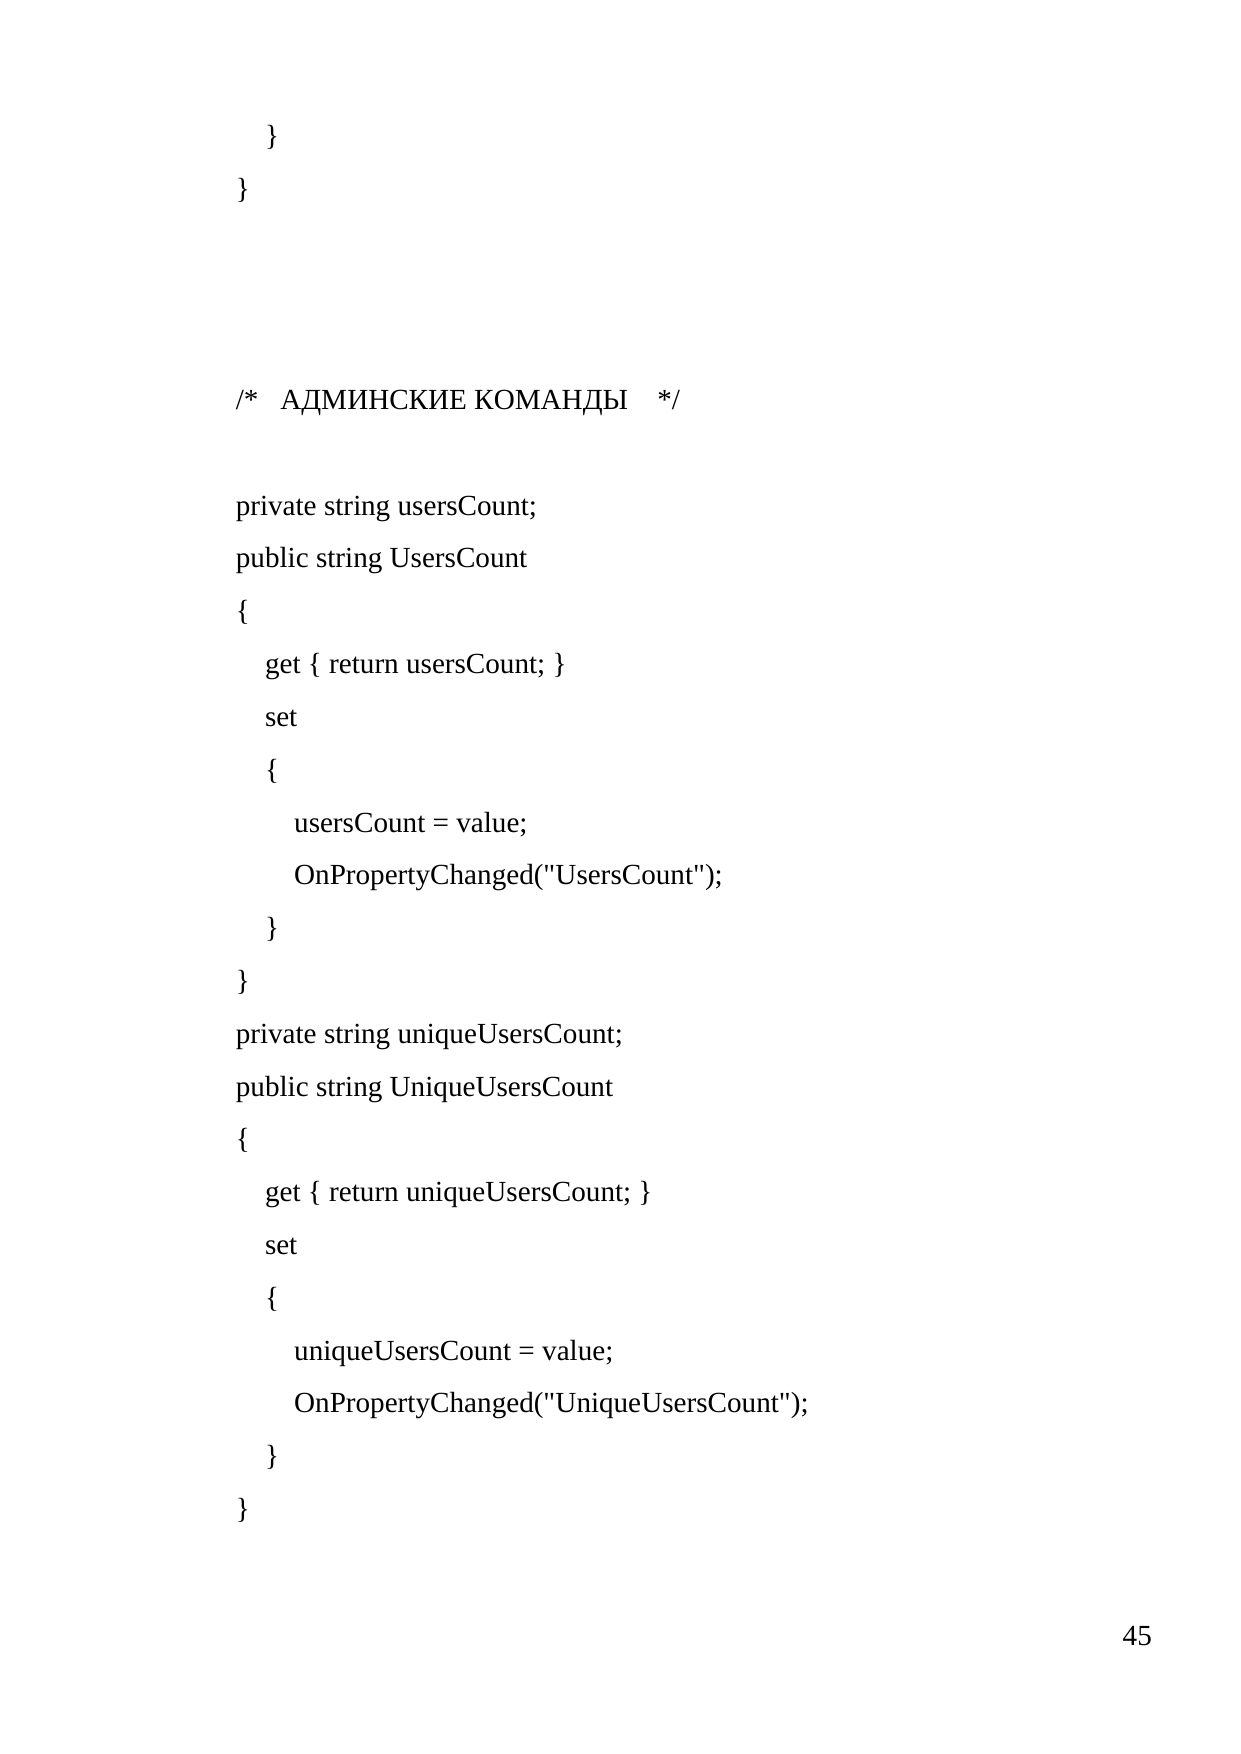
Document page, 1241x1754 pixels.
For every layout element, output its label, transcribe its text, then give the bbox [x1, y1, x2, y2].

text } [177, 910, 1152, 944]
text } [177, 1491, 1152, 1525]
text { [177, 593, 1152, 627]
text } [177, 963, 1152, 997]
text { [177, 1122, 1152, 1155]
text } [177, 118, 1152, 152]
text get { return usersCount; } [177, 646, 1152, 680]
text private string usersCount; [177, 488, 1152, 521]
text uniqueUsersCount = value; [177, 1333, 1152, 1366]
text { [177, 752, 1152, 785]
text set [177, 699, 1152, 733]
text } [177, 1438, 1152, 1472]
text usersCount = value; [177, 805, 1152, 838]
text public string UsersCount [177, 541, 1152, 574]
text private string uniqueUsersCount; [177, 1016, 1152, 1049]
text { [177, 1280, 1152, 1313]
text } [177, 171, 1152, 204]
text OnPropertyChanged("UniqueUsersCount"); [177, 1386, 1152, 1419]
text set [177, 1227, 1152, 1261]
text get { return uniqueUsersCount; } [177, 1174, 1152, 1208]
text OnPropertyChanged("UsersCount"); [177, 857, 1152, 891]
text /* АДМИНСКИЕ КОМАНДЫ */ [177, 382, 1152, 416]
text public string UniqueUsersCount [177, 1069, 1152, 1102]
